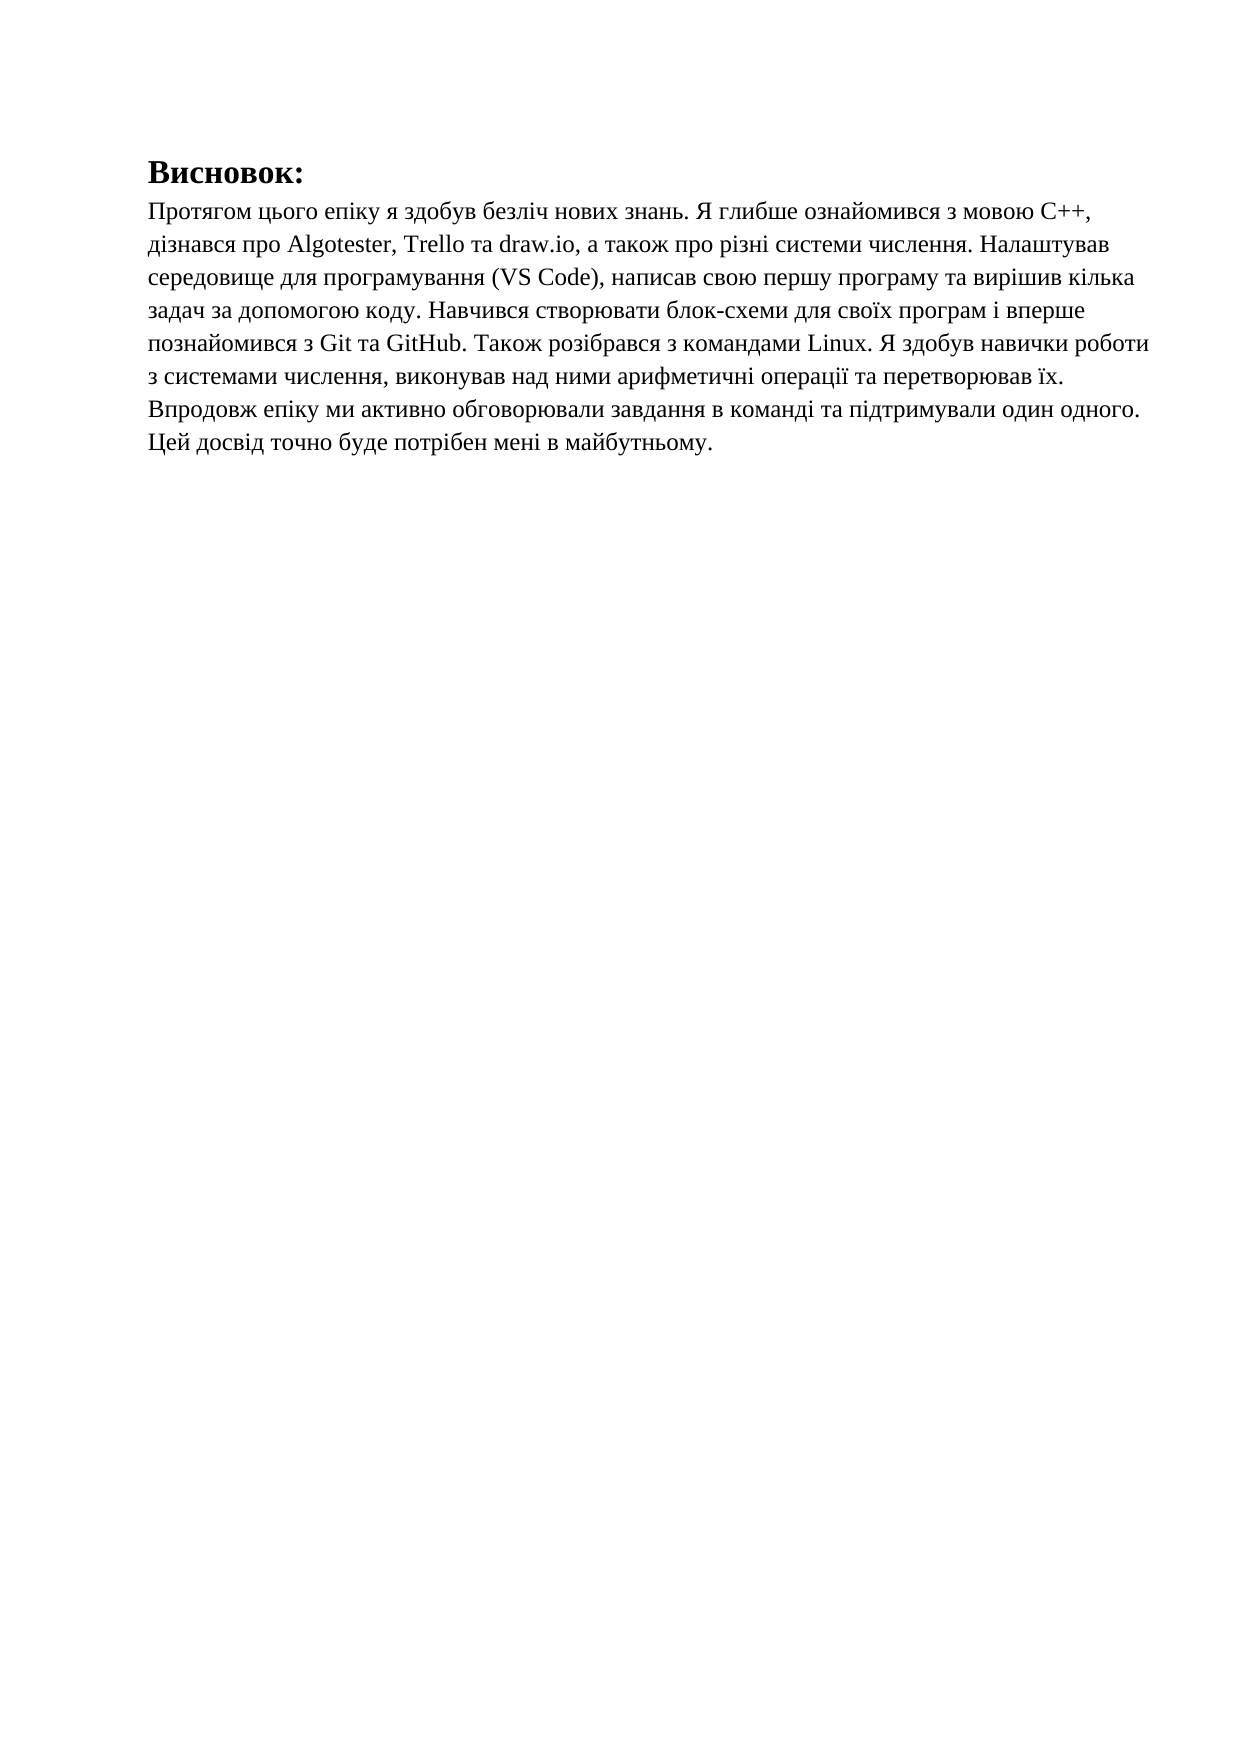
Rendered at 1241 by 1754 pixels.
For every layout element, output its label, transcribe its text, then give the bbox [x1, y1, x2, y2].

text Протягом цього епіку я здобув безліч нових знань. Я глибше ознайомився з мовою C++, дізнався про Algotester, Trello та draw.io, а також про різні системи числення. Налаштував середовище для програмування (VS Code), написав свою першу програму та вирішив кілька задач за допомогою коду. Навчився створювати блок-схеми для своїх програм і вперше познайомився з Git та GitHub. Також розібрався з командами Linux. Я здобув навички роботи з системами числення, виконував над ними арифметичні операції та перетворював їх. Впродовж епіку ми активно обговорювали завдання в команді та підтримували один одного. Цей досвід точно буде потрібен мені в майбутньому. [148, 196, 1152, 456]
subtitle Висновок: [148, 152, 1152, 190]
